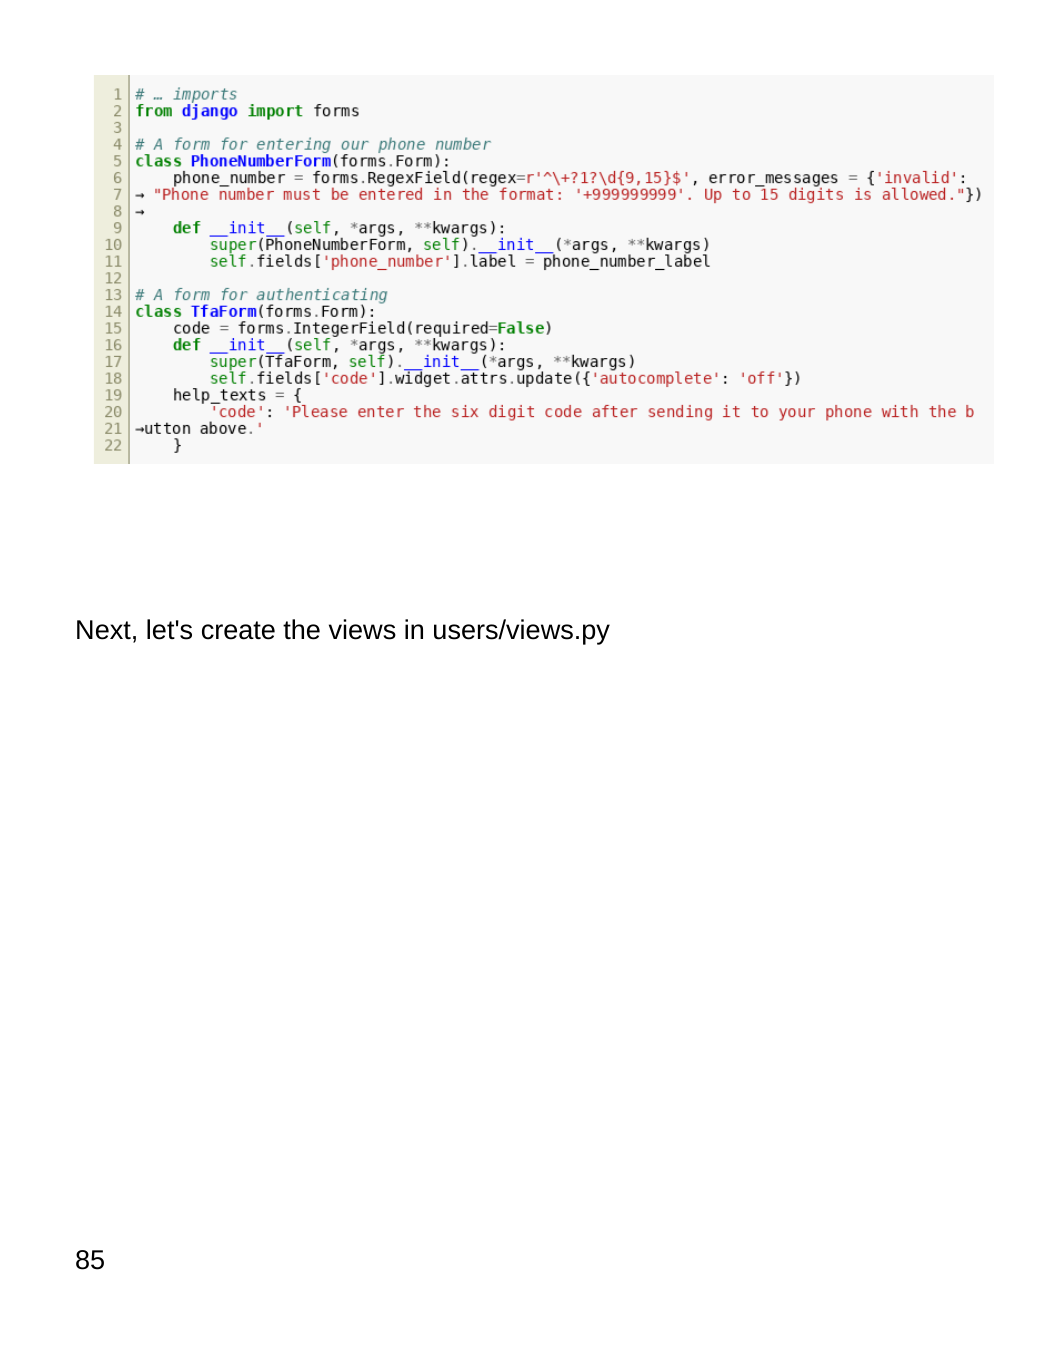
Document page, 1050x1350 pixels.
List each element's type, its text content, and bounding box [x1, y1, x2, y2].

text Next, let's create the views in users/views.py [75, 614, 975, 681]
picture [93, 75, 994, 464]
